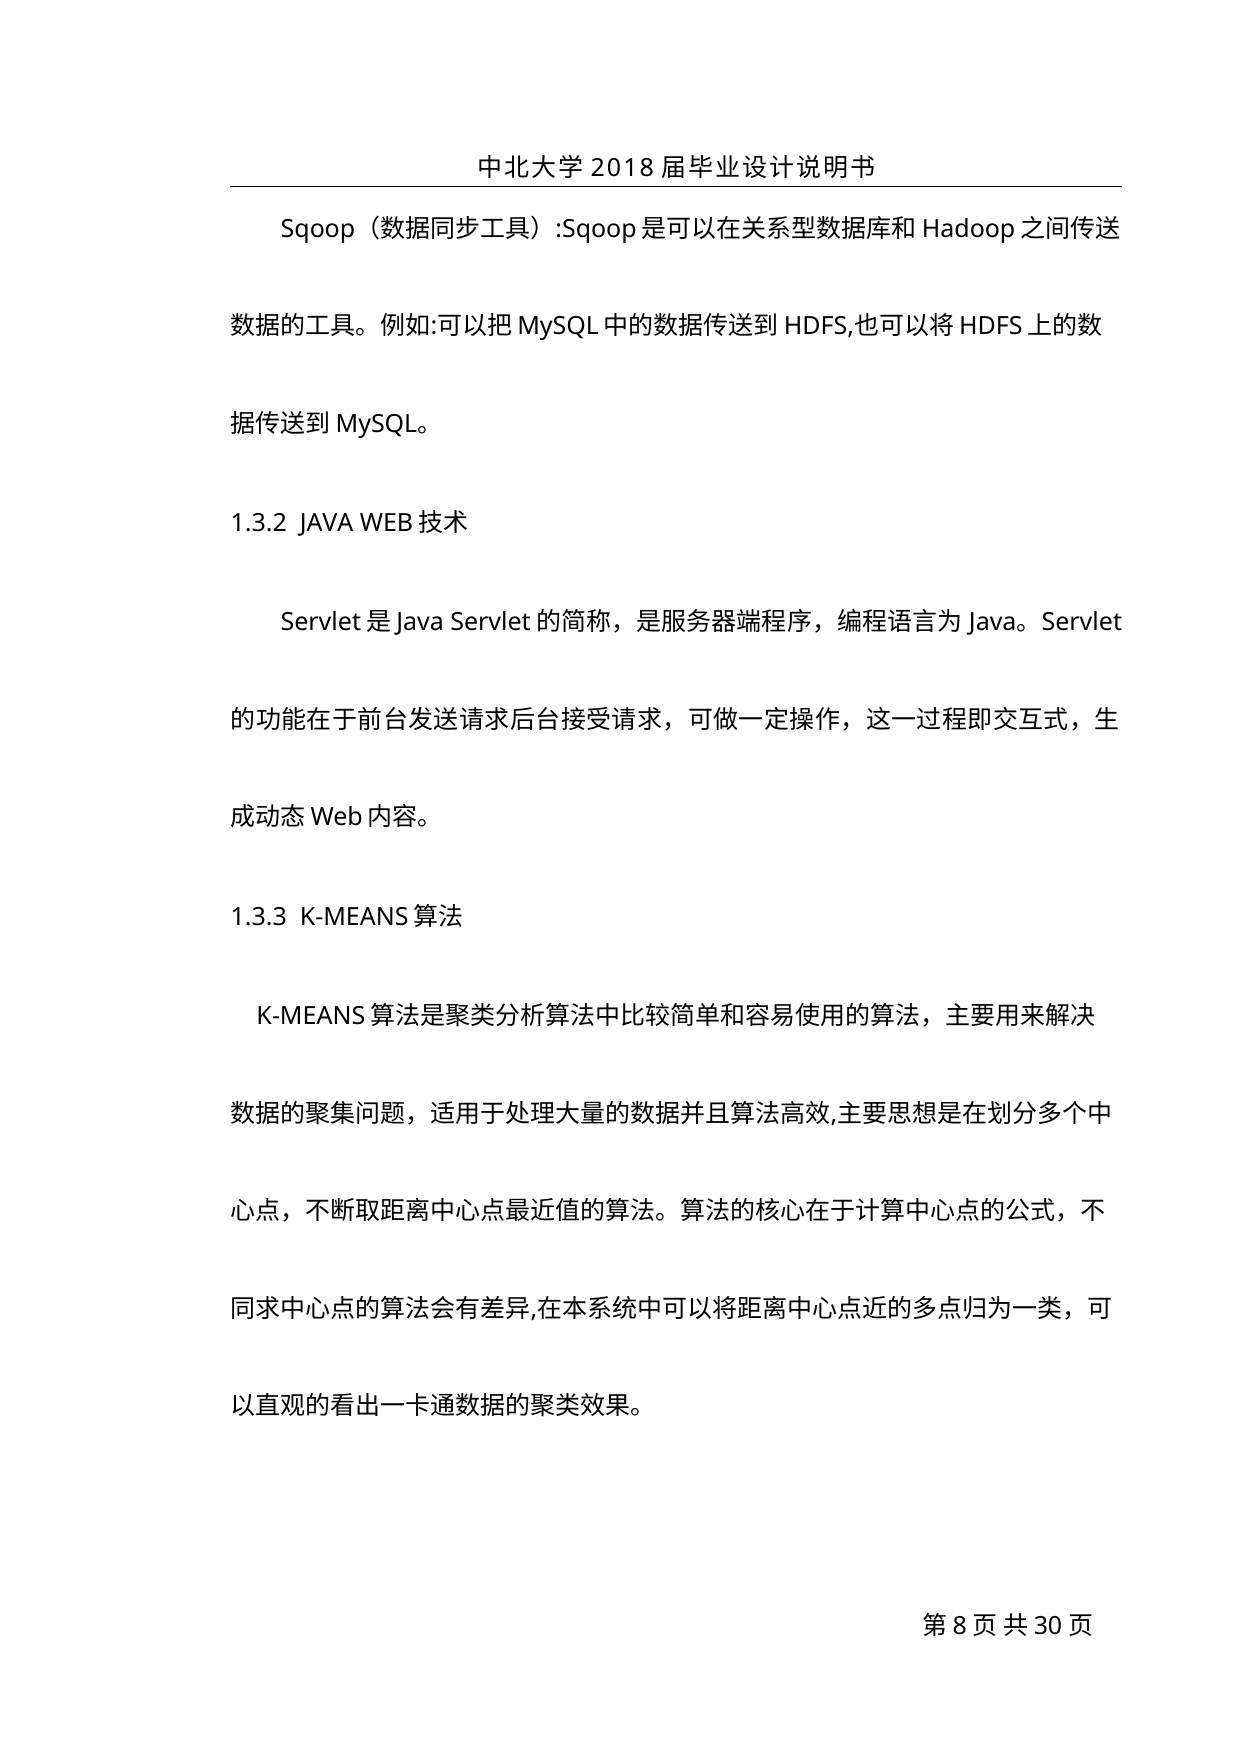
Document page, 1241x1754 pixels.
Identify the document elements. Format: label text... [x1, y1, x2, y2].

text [230, 981, 1113, 1436]
text 1.3.3 K-MEANS算法 [230, 882, 1113, 947]
text 1.3.2 JAVA WEB技术 [230, 488, 1113, 553]
text Sqoop（数据同步工具）:Sqoop是可以在关系型数据库和Hadoop之间传送数据的工具。例如:可以把MySQL中的数据传送到HDFS,也可以将HDFS上的数据传送到MySQL。 [230, 194, 1122, 454]
text Servlet是Java Servlet的简称，是服务器端程序，编程语言为Java。Servlet的功能在于前台发送请求后台接受请求，可做一定操作，这一过程即交互式，生成动态Web内容。 [230, 587, 1122, 847]
